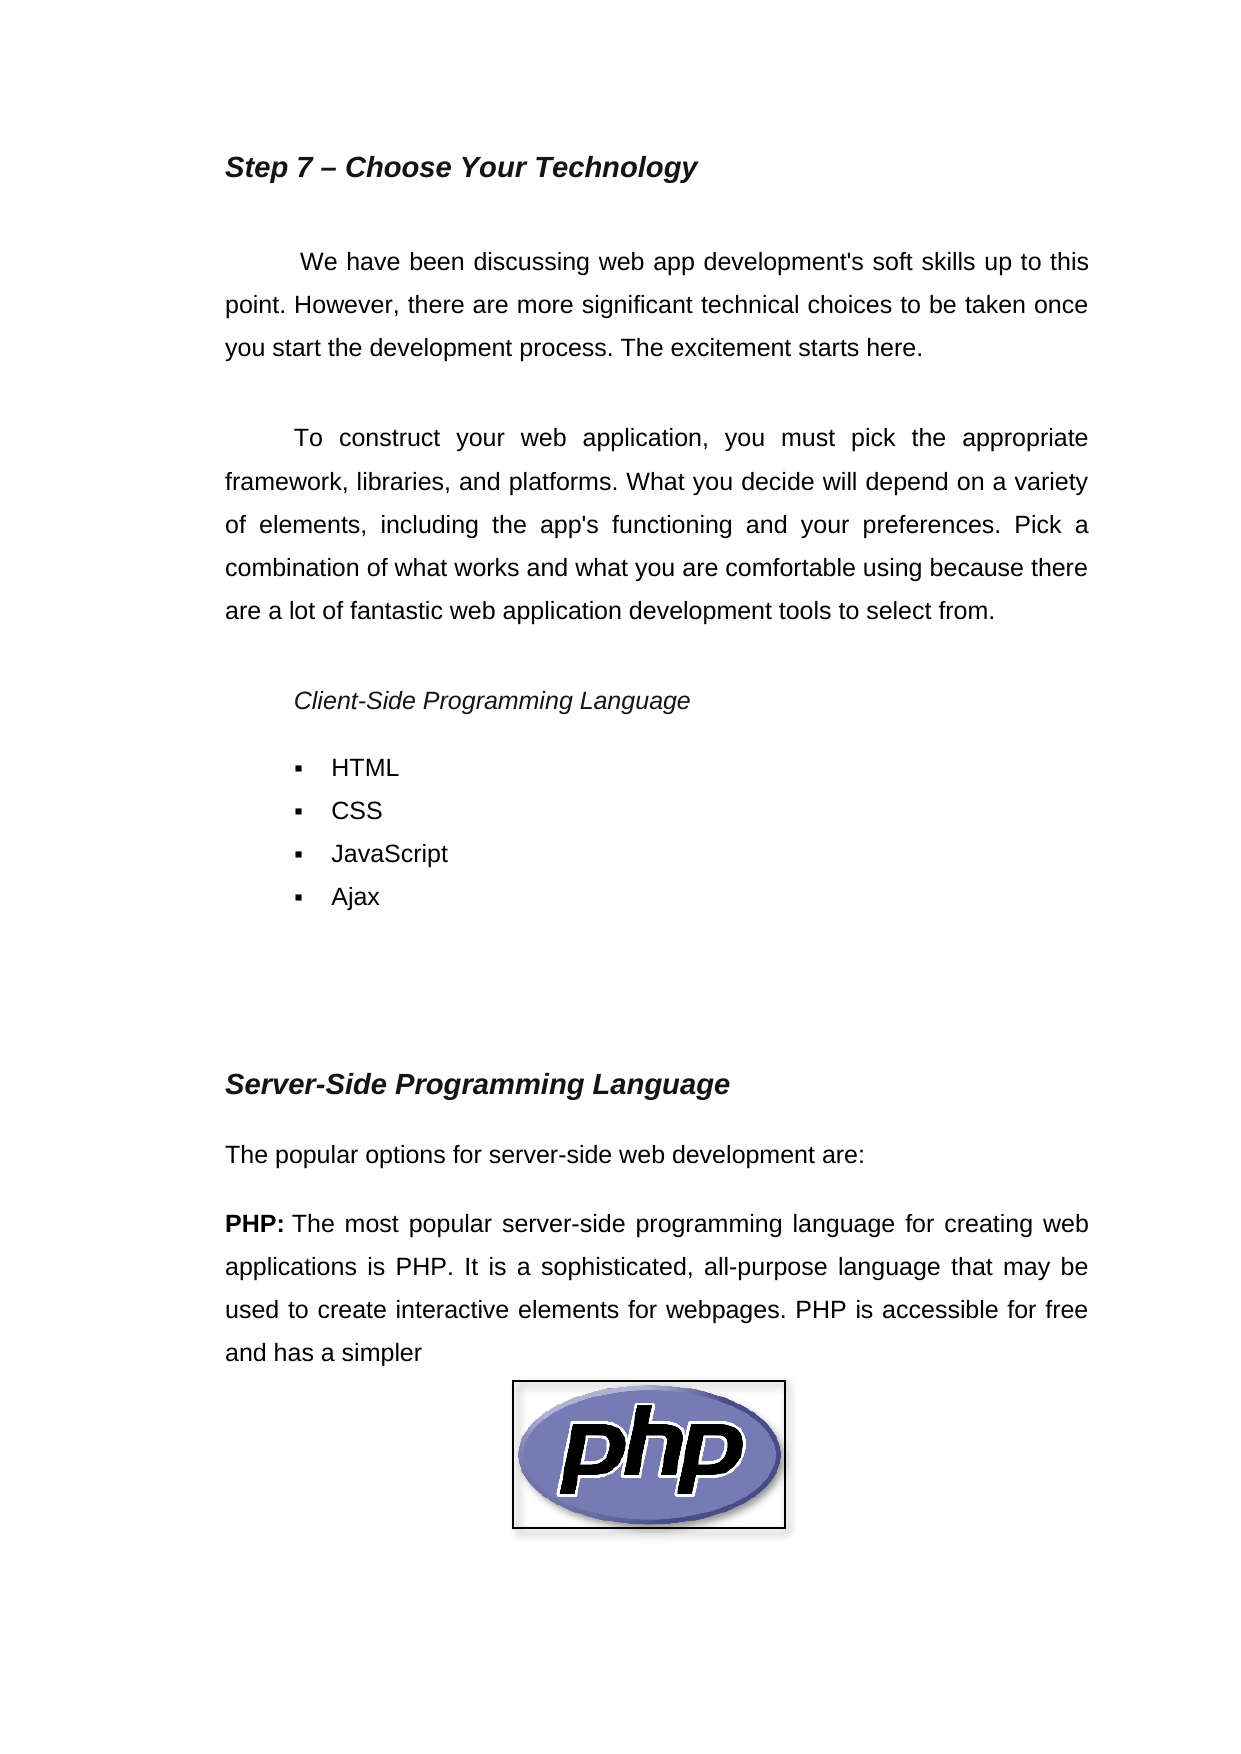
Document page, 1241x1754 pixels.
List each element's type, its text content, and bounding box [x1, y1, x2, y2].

list HTML [294, 752, 1090, 781]
subtitle We have been discussing web app development's soft skills up to this point. However, there are more significant technical choices to be taken once you start the development process. The excitement starts here. [225, 247, 1090, 362]
list Ajax [294, 882, 1090, 911]
subtitle Client-Side Programming Language [225, 686, 1090, 715]
list JavaScript [294, 839, 1090, 867]
list CSS [294, 796, 1090, 824]
text The popular options for server-side web development are: [225, 1140, 1090, 1169]
picture [514, 1382, 784, 1527]
subtitle To construct your web application, you must pick the appropriate framework, libraries, and platforms. What you decide will depend on a variety of elements, including the app's functioning and your preferences. Pick a combination of what works and what you are comfortable using because there are a lot of fantastic web application development tools to select from. [225, 423, 1090, 625]
text PHP: The most popular server-side programming language for creating web applications is PHP. It is a sophisticated, all-purpose language that may be used to create interactive elements for webpages. PHP is accessible for free and has a simpler [225, 1208, 1090, 1367]
subtitle Step 7 – Choose Your Technology [225, 150, 1090, 183]
subtitle Server-Side Programming Language [225, 1067, 1090, 1100]
